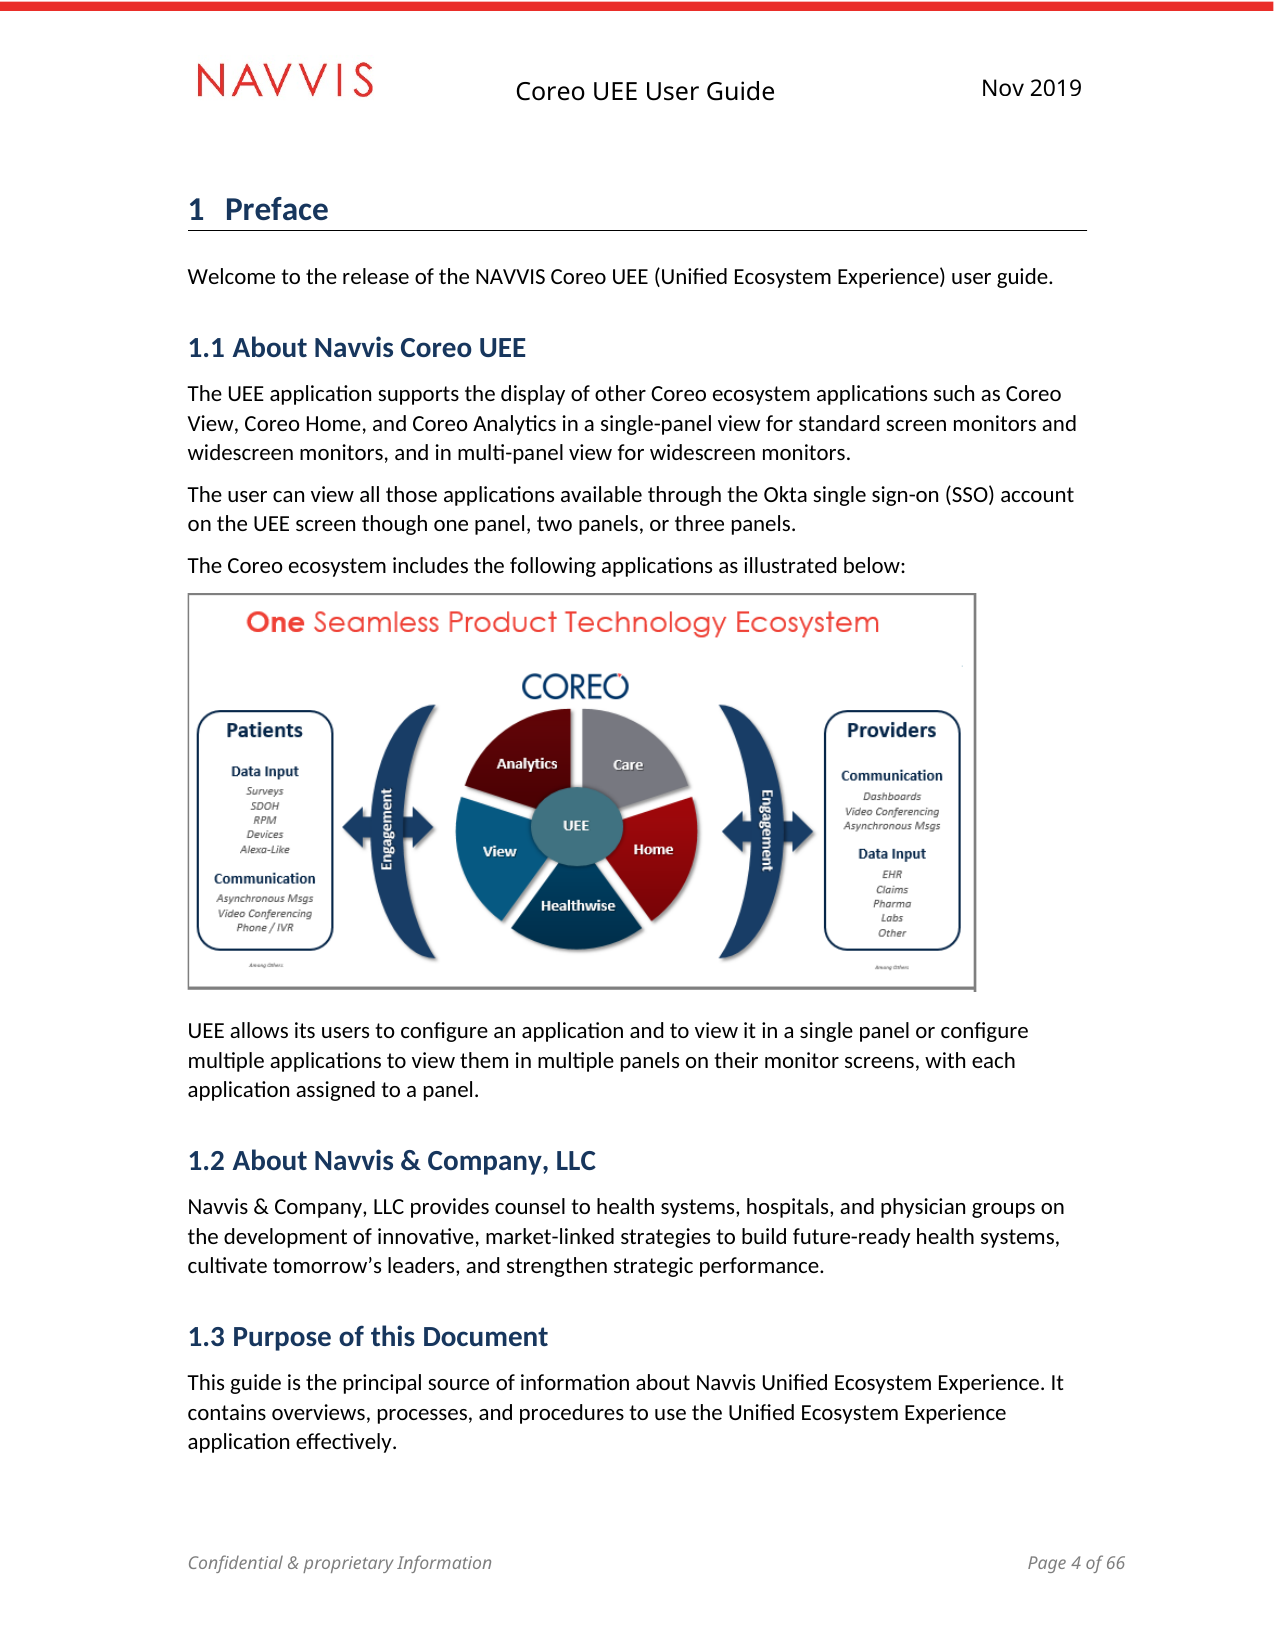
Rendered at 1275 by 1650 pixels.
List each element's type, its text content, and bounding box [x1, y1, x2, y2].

text The UEE application supports the display of other Coreo ecosystem applications such as Coreo View, Coreo Home, and Coreo Analytics in a single-panel view for standard screen monitors and widescreen monitors, and in multi-panel view for widescreen monitors. [187, 379, 1087, 466]
subtitle Purpose of this Document [187, 1318, 1087, 1354]
subtitle About Navvis Coreo UEE [187, 329, 1087, 365]
subtitle Preface [187, 187, 1087, 231]
text UEE allows its users to configure an application and to view it in a single panel or configure multiple applications to view them in multiple panels on their monitor screens, with each application assigned to a panel. [187, 1017, 1087, 1103]
text Navvis & Company, LLC provides counsel to health systems, hospitals, and physician groups on the development of innovative, market-linked strategies to build future-ready health systems, cultivate tomorrow’s leaders, and strengthen strategic performance. [187, 1192, 1087, 1279]
text Welcome to the release of the NAVVIS Coreo UEE (Unified Ecosystem Experience) user guide. [187, 262, 1087, 290]
picture [187, 55, 383, 104]
subtitle About Navvis & Company, LLC [187, 1142, 1087, 1178]
text The user can view all those applications available through the Okta single sign-on (SSO) account on the UEE screen though one panel, two panels, or three panels. [187, 480, 1087, 537]
text This guide is the principal source of information about Navvis Unified Ecosystem Experience. It contains overviews, processes, and procedures to use the Unified Ecosystem Experience application effectively. [187, 1368, 1087, 1455]
picture [187, 593, 977, 992]
text The Coreo ecosystem includes the following applications as illustrated below: [187, 551, 1087, 579]
